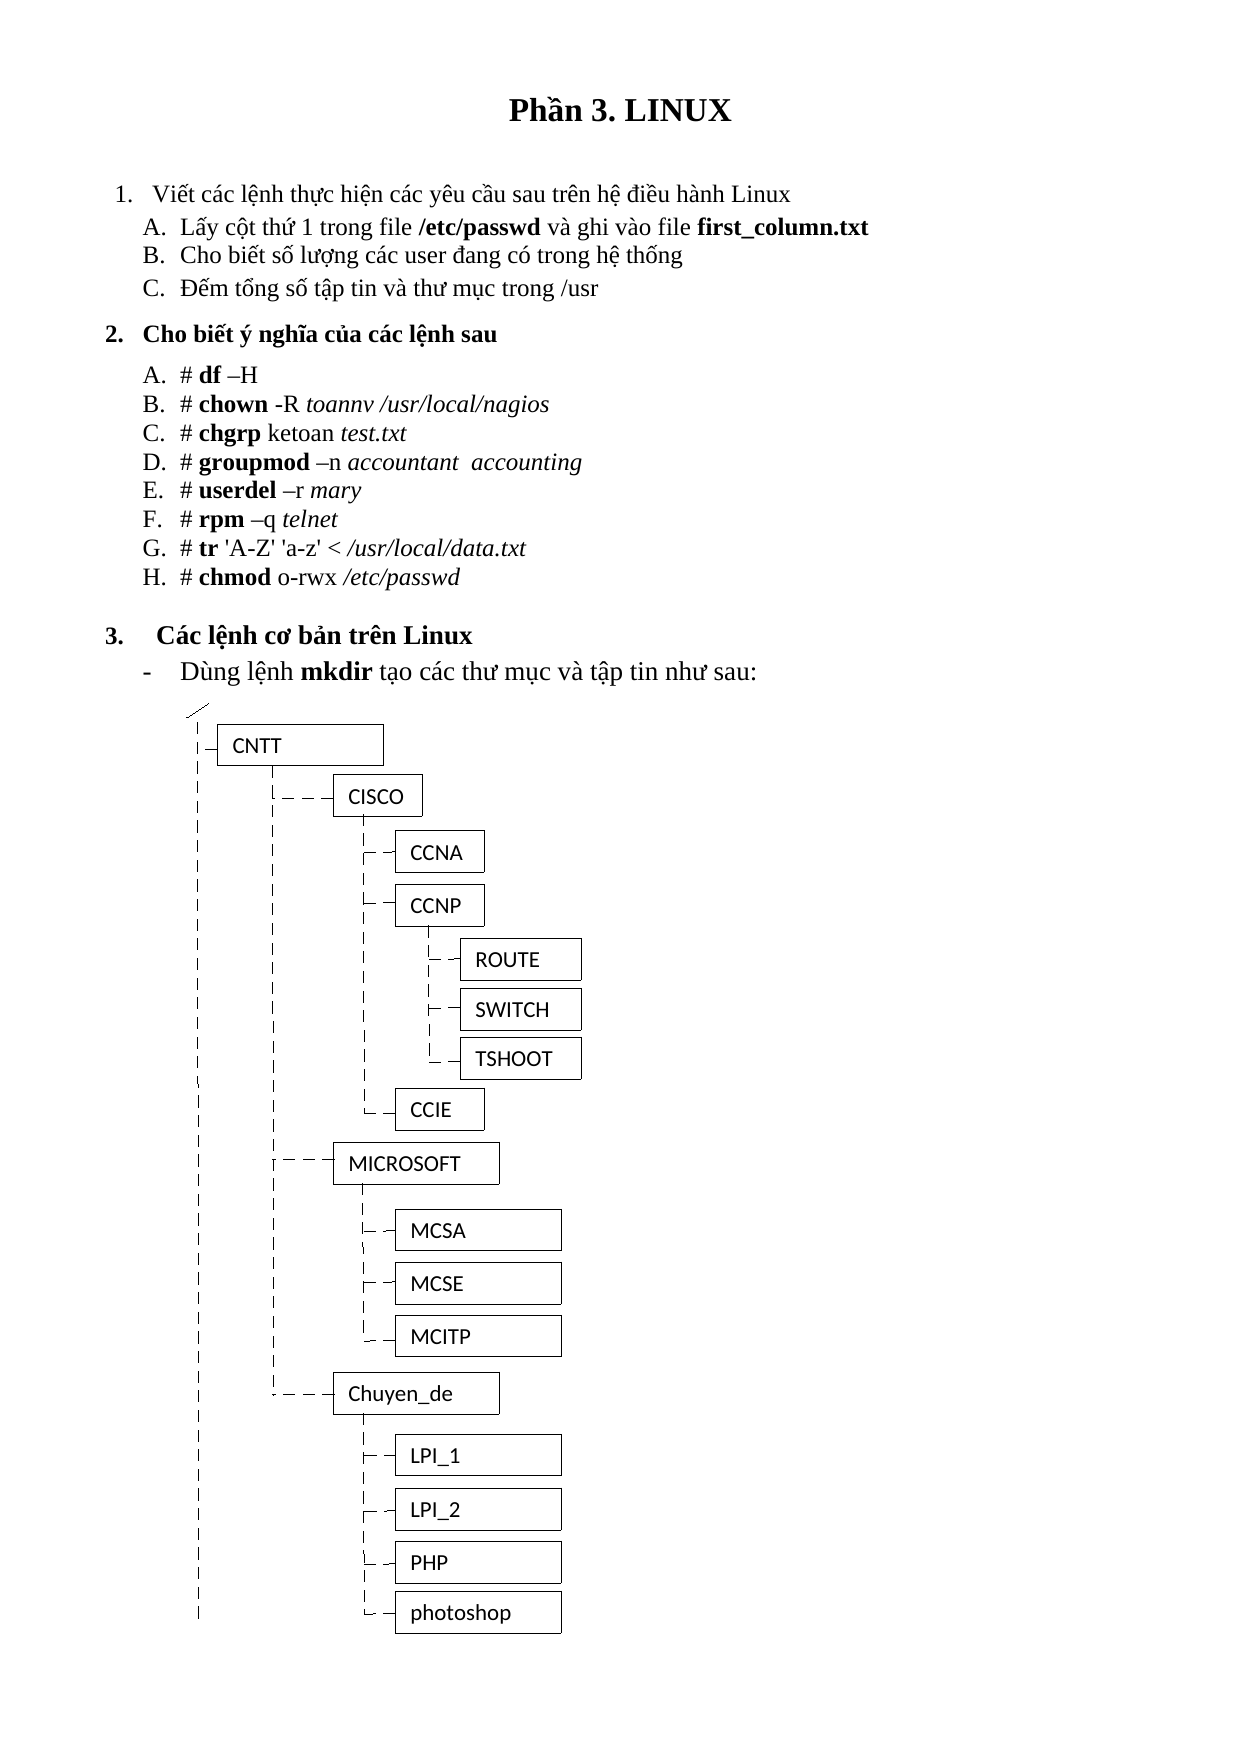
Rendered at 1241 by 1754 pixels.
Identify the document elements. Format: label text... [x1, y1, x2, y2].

list Các lệnh cơ bản trên Linux [105, 619, 1135, 650]
list # chown -R toannv /usr/local/nagios [142, 389, 1135, 418]
list Viết các lệnh thực hiện các yêu cầu sau trên hệ điều hành Linux [114, 179, 1135, 207]
list # userdel –r mary [142, 475, 1135, 504]
list # groupmod –n accountant accounting [142, 447, 1135, 475]
list Dùng lệnh mkdir tạo các thư mục và tập tin như sau: [142, 655, 1135, 686]
subtitle Phần 3. LINUX [105, 90, 1135, 128]
list # chmod o-rwx /etc/passwd [142, 562, 1135, 590]
list # chgrp ketoan test.txt [142, 418, 1135, 447]
list # rpm –q telnet [142, 504, 1135, 533]
list Cho biết ý nghĩa của các lệnh sau [105, 319, 1135, 348]
list Đếm tổng số tập tin và thư mục trong /usr [142, 273, 1135, 302]
list # df –H [142, 360, 1135, 389]
list Lấy cột thứ 1 trong file /etc/passwd và ghi vào file first_column.txt [142, 212, 1135, 241]
list Cho biết số lượng các user đang có trong hệ thống [142, 241, 1135, 269]
list # tr 'A-Z' 'a-z' < /usr/local/data.txt [142, 533, 1135, 562]
